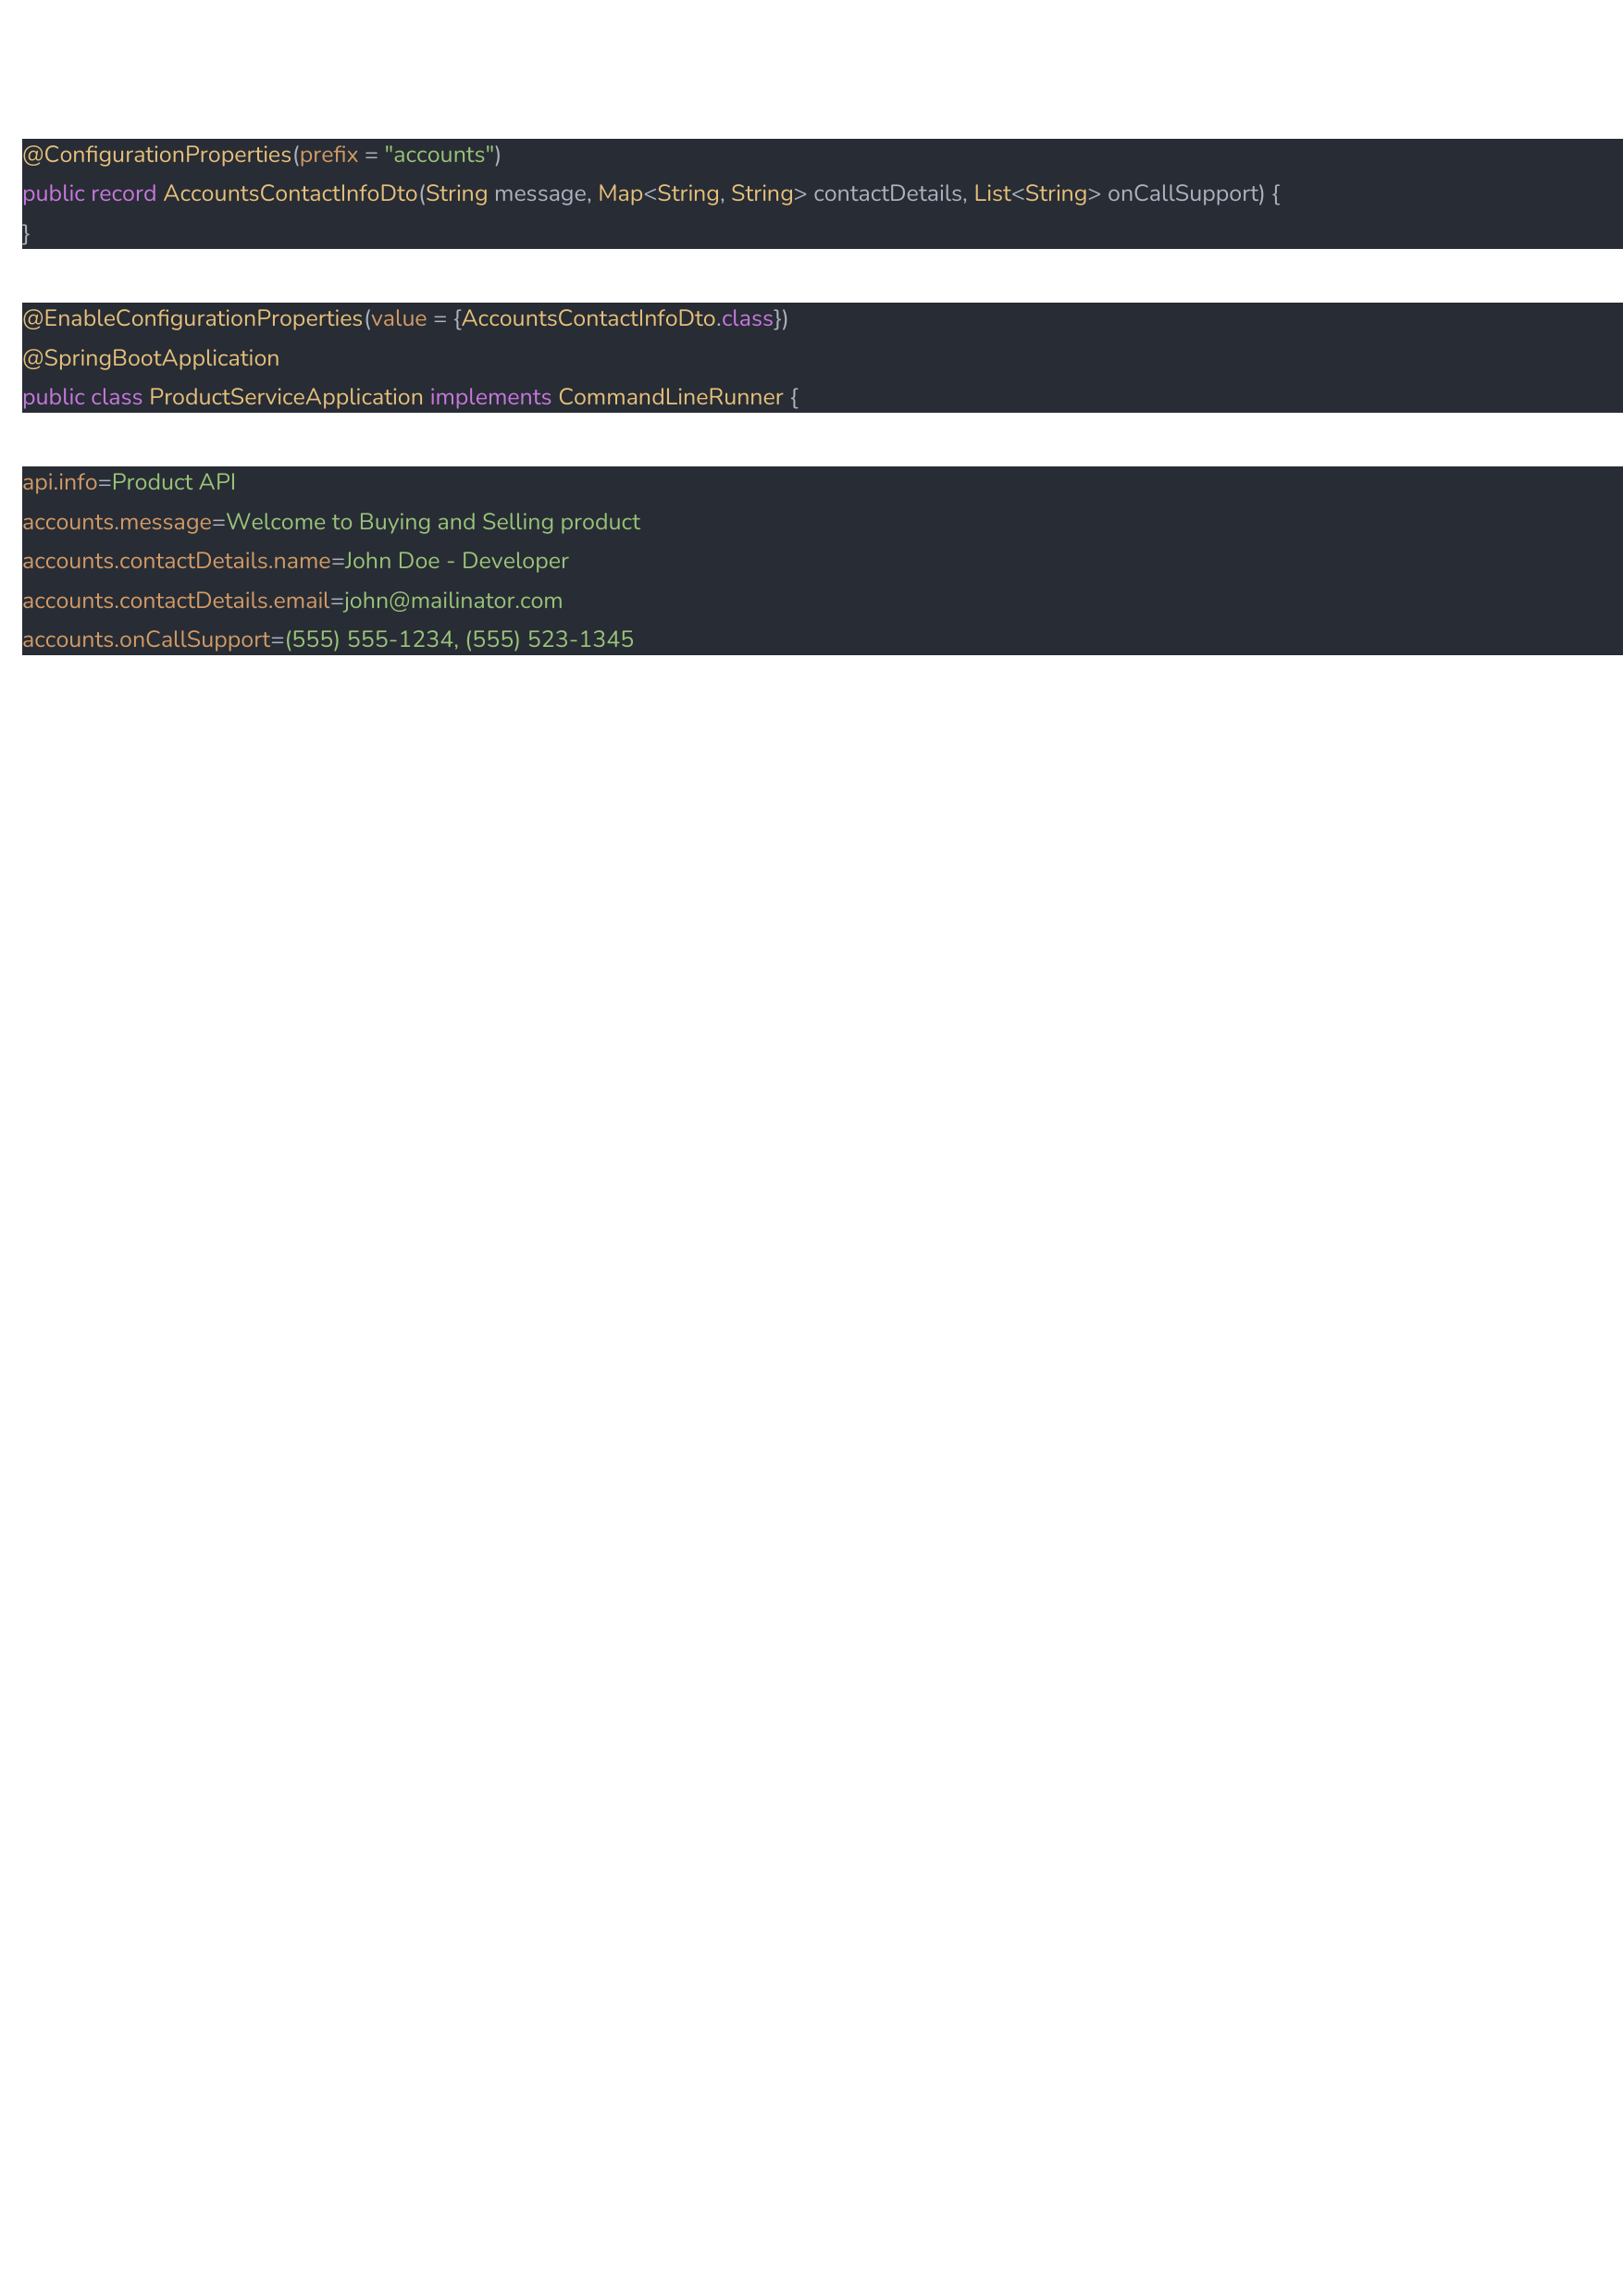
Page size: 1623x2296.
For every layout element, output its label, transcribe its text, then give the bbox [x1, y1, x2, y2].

text @ConfigurationProperties(prefix = "accounts") [22, 139, 1623, 170]
text public record AccountsContactInfoDto(String message, Map<String, String> contactDetails, List<String> onCallSupport) { [22, 178, 1623, 210]
text accounts.onCallSupport=(555) 555-1234, (555) 523-1345 [22, 624, 1623, 655]
text accounts.message=Welcome to Buying and Selling product [22, 506, 1623, 538]
text api.info=Product API [22, 466, 1623, 498]
text @SpringBootApplication [22, 342, 1623, 374]
text public class ProductServiceApplication implements CommandLineRunner { [22, 381, 1623, 413]
text accounts.contactDetails.email=john@mailinator.com [22, 585, 1623, 616]
text accounts.contactDetails.name=John Doe - Developer [22, 545, 1623, 577]
text @EnableConfigurationProperties(value = {AccountsContactInfoDto.class}) [22, 303, 1623, 334]
text } [22, 217, 1623, 249]
